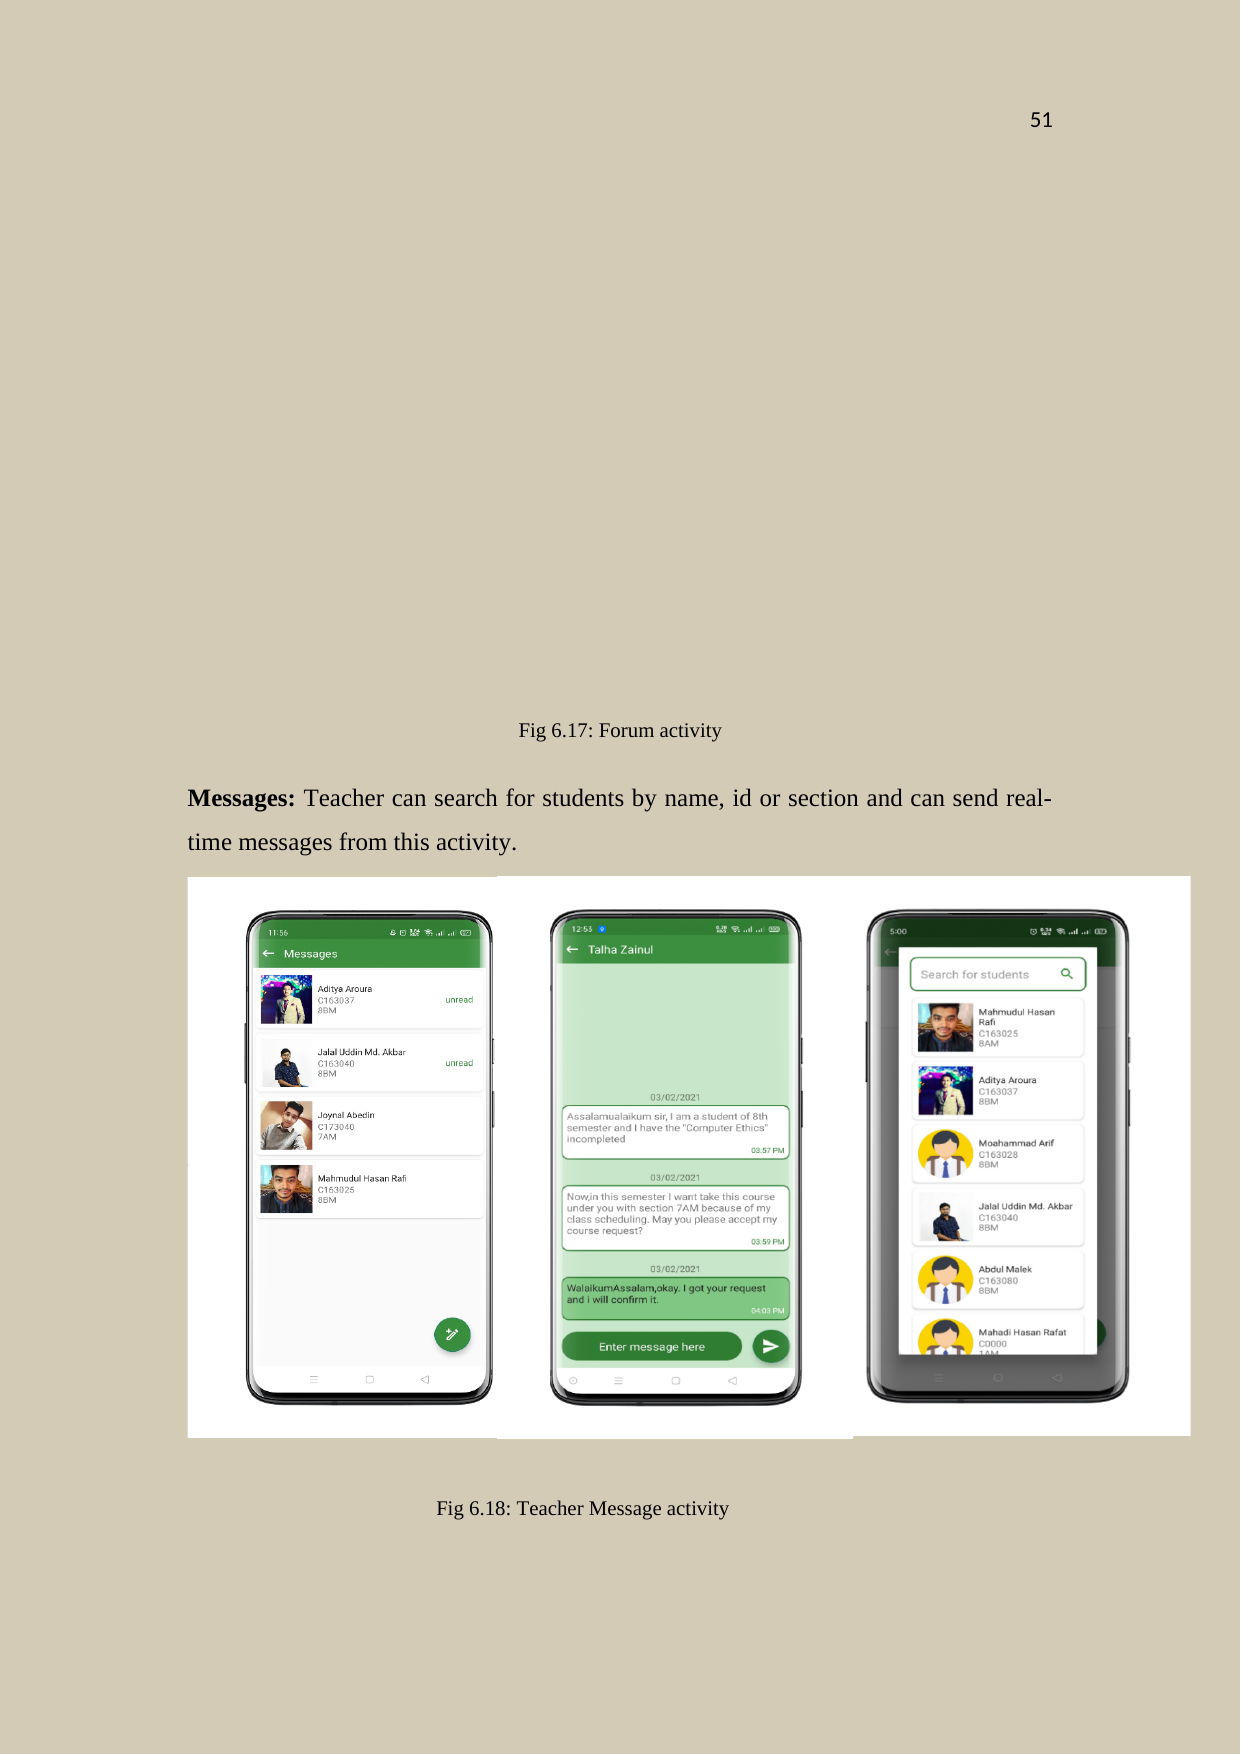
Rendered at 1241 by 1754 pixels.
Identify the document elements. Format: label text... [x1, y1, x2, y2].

picture [187, 876, 1191, 1439]
text \\\ [854, 1158, 1053, 1187]
text Fig 6.17: Forum activity [262, 718, 978, 742]
text Fig 6.18: Teacher Message activity [187, 1496, 978, 1520]
text Messages: Teacher can search for students by name, id or section and can send real-time messages from this activity. [187, 783, 1053, 855]
